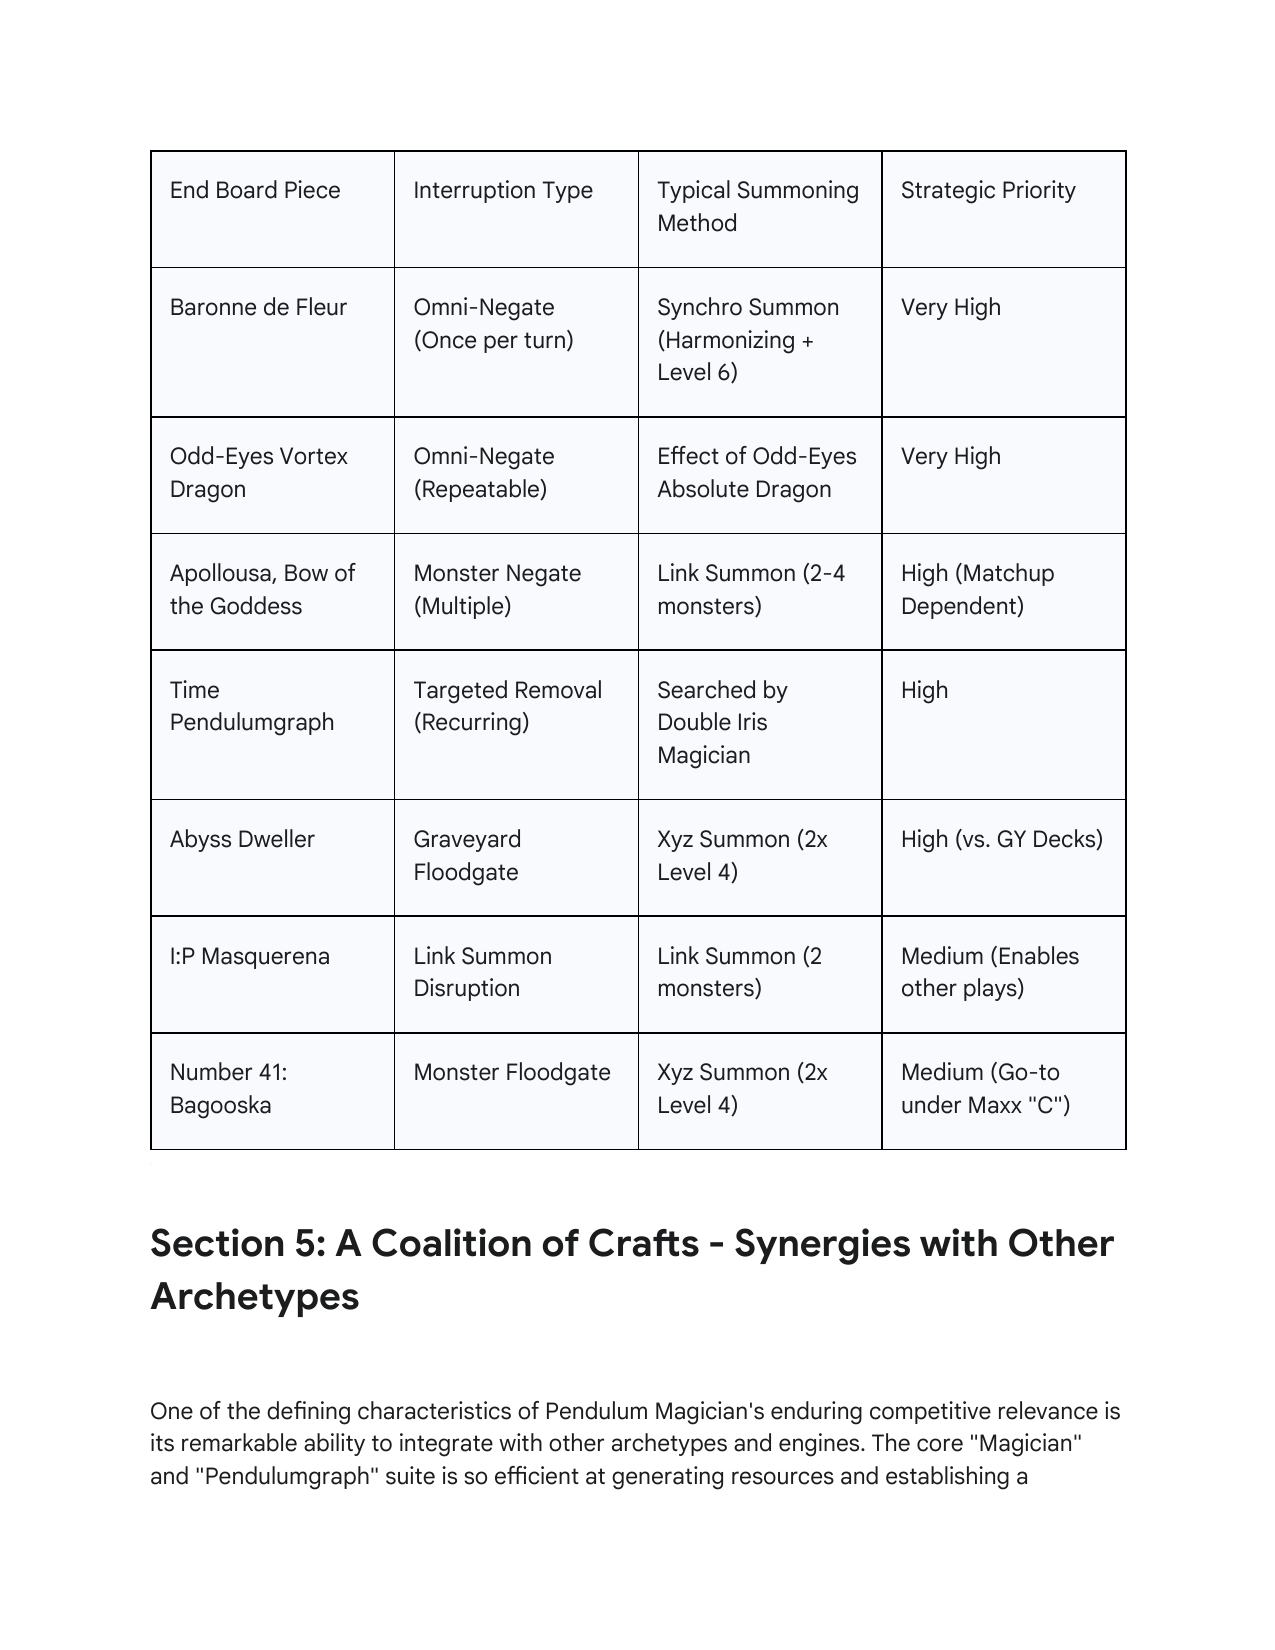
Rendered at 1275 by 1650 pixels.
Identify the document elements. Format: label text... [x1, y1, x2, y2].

table_cell Abyss Dweller [152, 800, 394, 915]
table_cell Link Summon (2 monsters) [639, 917, 881, 1032]
table_header Strategic Priority [883, 152, 1125, 267]
table_cell Time Pendulumgraph [152, 651, 394, 799]
table_cell Monster Negate (Multiple) [395, 534, 638, 649]
table_header End Board Piece [152, 152, 394, 267]
table_cell I:P Masquerena [152, 917, 394, 1032]
table_cell High [883, 651, 1125, 799]
table_cell High (Matchup Dependent) [883, 534, 1125, 649]
subtitle Section 5: A Coalition of Crafts - Synergies with Other Archetypes [150, 1220, 1125, 1320]
table_cell Effect of Odd-Eyes Absolute Dragon [639, 418, 881, 533]
table_cell Monster Floodgate [395, 1034, 638, 1149]
table_cell Omni-Negate (Once per turn) [395, 268, 638, 416]
table_cell Targeted Removal (Recurring) [395, 651, 638, 799]
table_cell Baronne de Fleur [152, 268, 394, 416]
table_cell Very High [883, 268, 1125, 416]
table_cell Synchro Summon (Harmonizing + Level 6) [639, 268, 881, 416]
table_cell Number 41: Bagooska [152, 1034, 394, 1149]
table_cell Link Summon (2-4 monsters) [639, 534, 881, 649]
table_cell Omni-Negate (Repeatable) [395, 418, 638, 533]
table_cell High (vs. GY Decks) [883, 800, 1125, 915]
table_cell Link Summon Disruption [395, 917, 638, 1032]
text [150, 1397, 1125, 1491]
table_header Interruption Type [395, 152, 638, 267]
table_cell Xyz Summon (2x Level 4) [639, 800, 881, 915]
table_header Typical Summoning Method [639, 152, 881, 267]
table_cell Graveyard Floodgate [395, 800, 638, 915]
table_cell Medium (Enables other plays) [883, 917, 1125, 1032]
table_cell Medium (Go-to under Maxx "C") [883, 1034, 1125, 1149]
table_cell Apollousa, Bow of the Goddess [152, 534, 394, 649]
table_cell Searched by Double Iris Magician [639, 651, 881, 799]
table_cell Xyz Summon (2x Level 4) [639, 1034, 881, 1149]
table_cell Very High [883, 418, 1125, 533]
table_cell Odd-Eyes Vortex Dragon [152, 418, 394, 533]
